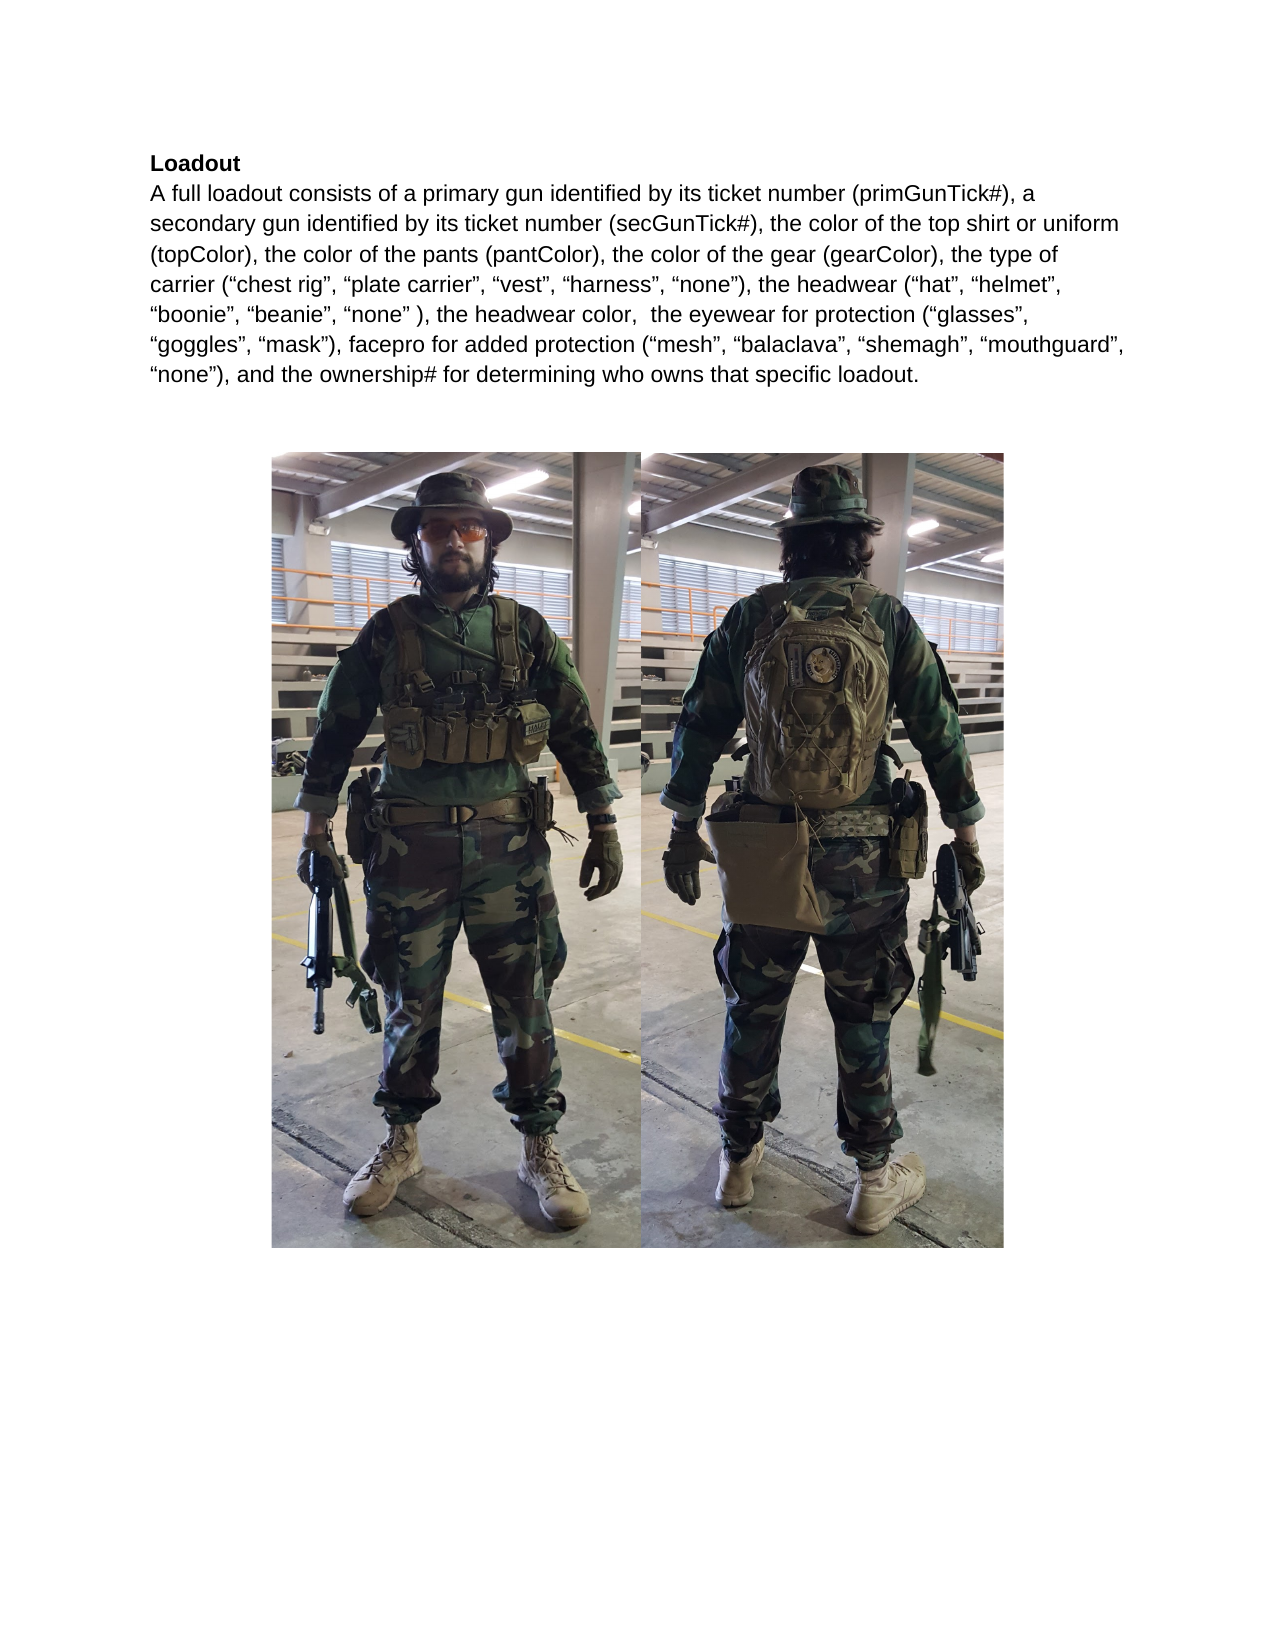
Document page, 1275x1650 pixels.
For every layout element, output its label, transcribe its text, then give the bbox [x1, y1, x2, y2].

text Loadout [150, 150, 1125, 176]
text A full loadout consists of a primary gun identified by its ticket number (primGunTick#), a secondary gun identified by its ticket number (secGunTick#), the color of the top shirt or uniform (topColor), the color of the pants (pantColor), the color of the gear (gearColor), the type of carrier (“chest rig”, “plate carrier”, “vest”, “harness”, “none”), the headwear (“hat”, “helmet”, “boonie”, “beanie”, “none” ), the headwear color, the eyewear for protection (“glasses”, “goggles”, “mask”), facepro for added protection (“mesh”, “balaclava”, “shemagh”, “mouthguard”, “none”), and the ownership# for determining who owns that specific loadout. [150, 180, 1125, 388]
picture [271, 452, 1004, 1248]
